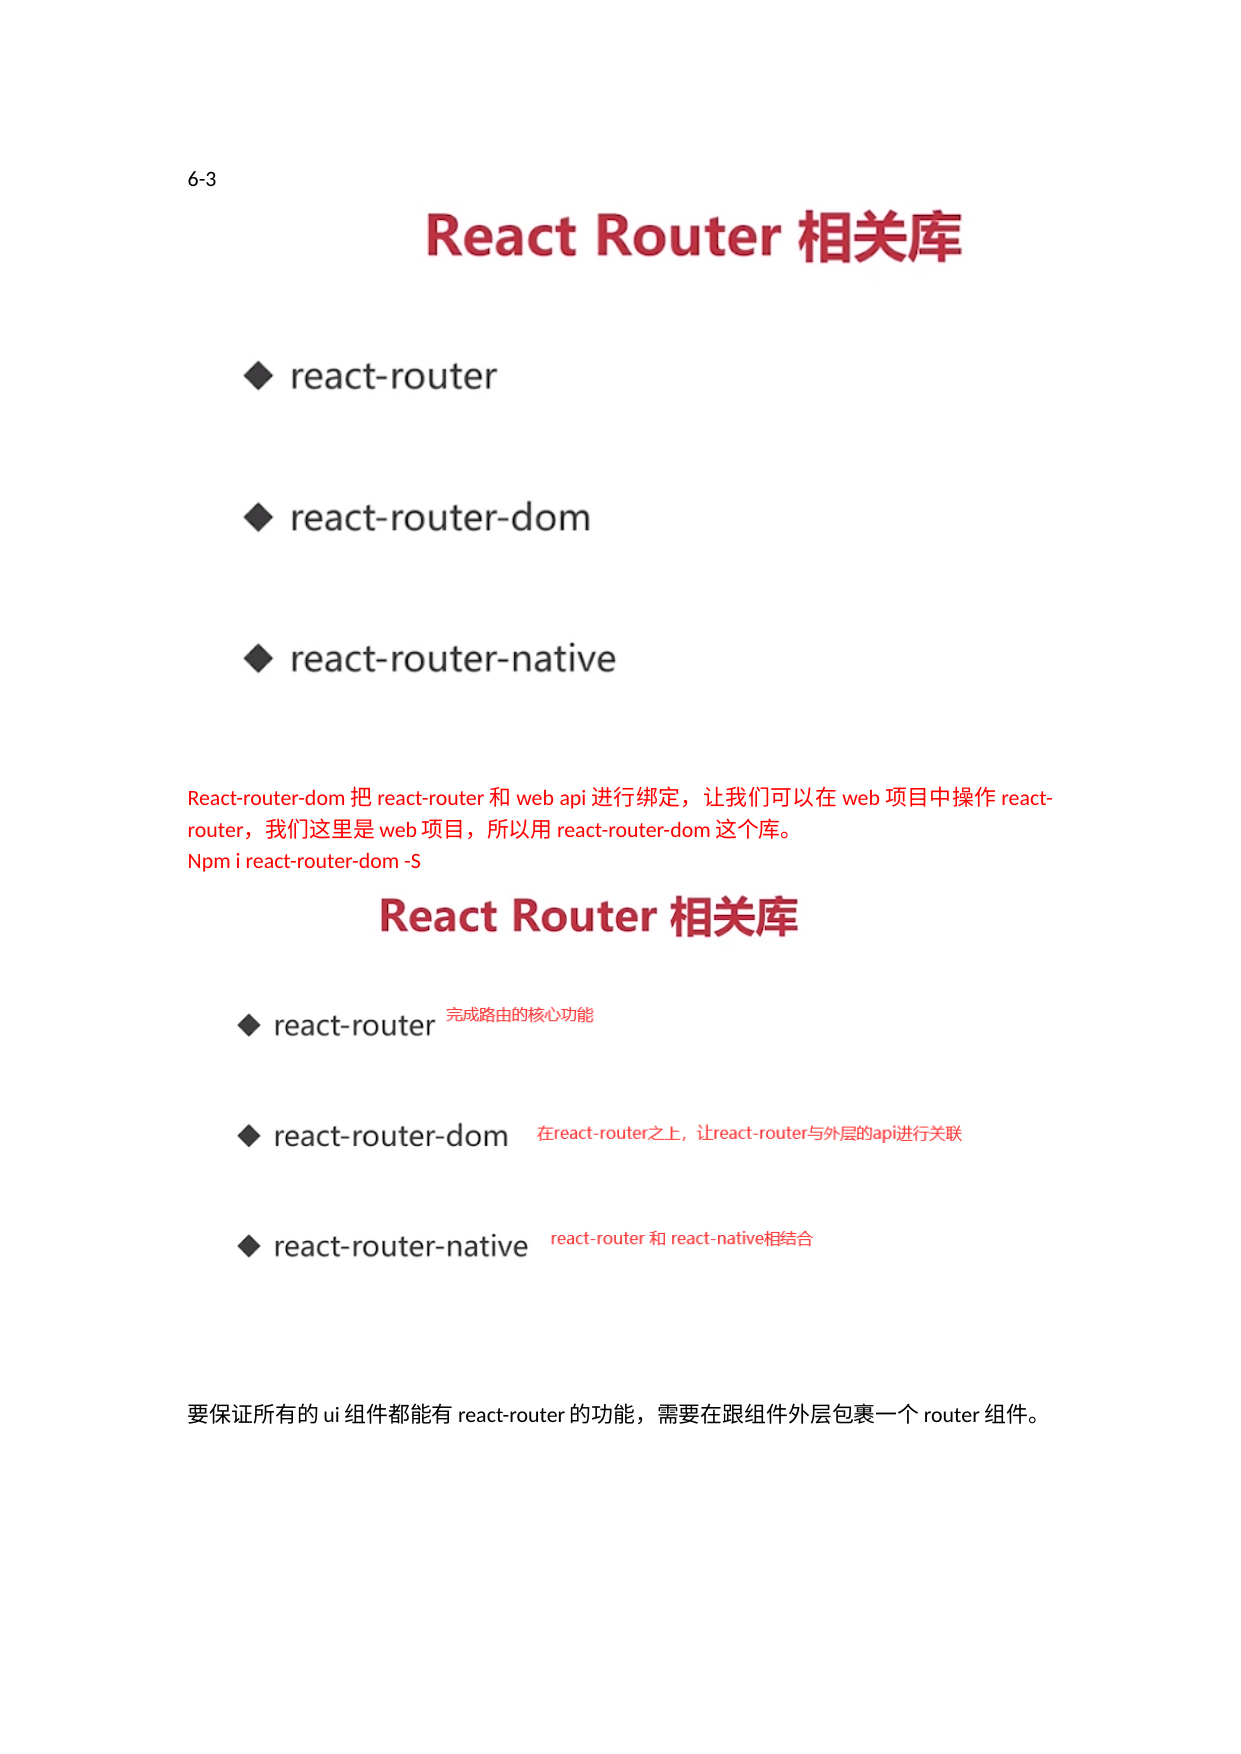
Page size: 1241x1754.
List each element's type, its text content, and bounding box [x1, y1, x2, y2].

text 要保证所有的ui组件都能有react-router的功能，需要在跟组件外层包裹一个router组件。 [187, 1397, 1053, 1429]
picture [187, 194, 1052, 719]
picture [187, 877, 1052, 1369]
text Npm i react-router-dom -S [187, 844, 1053, 877]
text 6-3 [187, 162, 1053, 194]
text React-router-dom把react-router和web api进行绑定，让我们可以在web项目中操作react-router，我们这里是web项目，所以用react-router-dom这个库。 [187, 779, 1053, 844]
